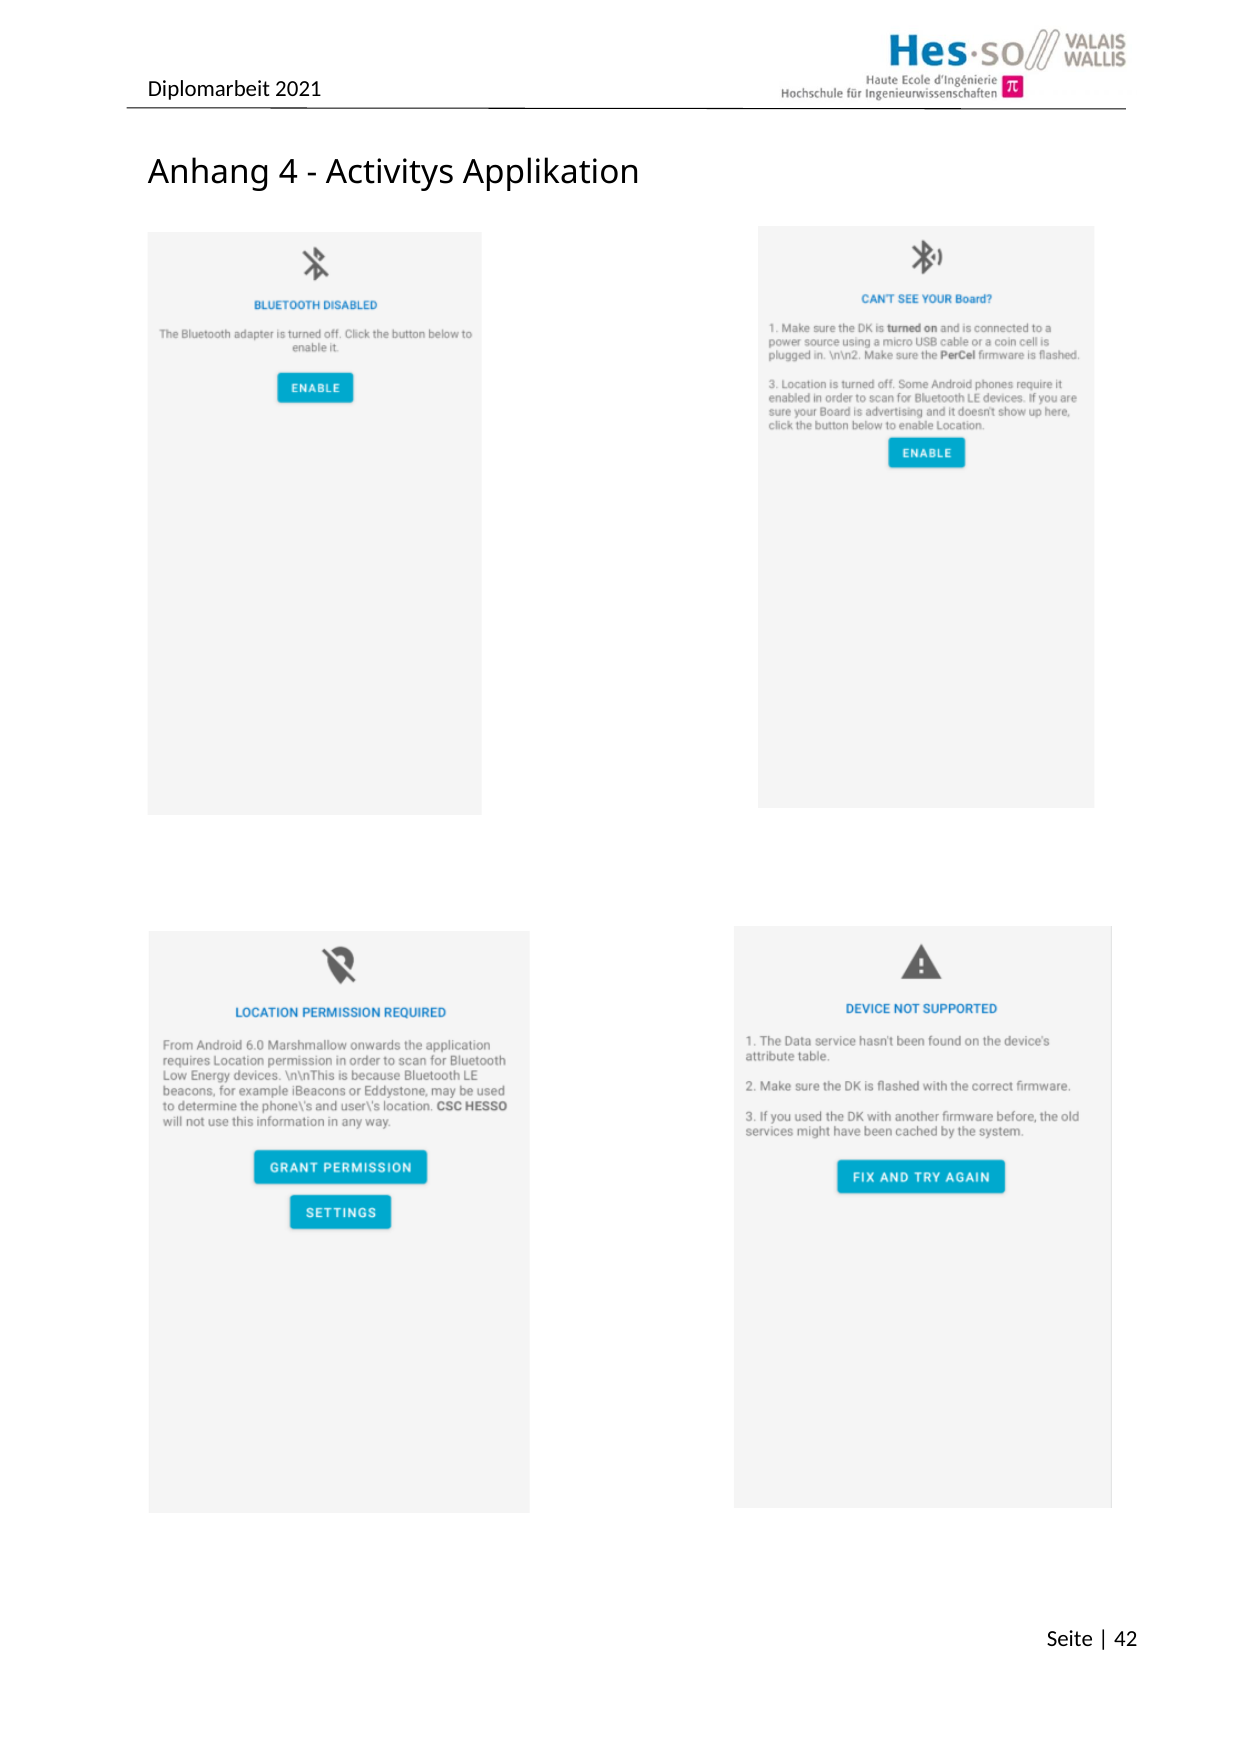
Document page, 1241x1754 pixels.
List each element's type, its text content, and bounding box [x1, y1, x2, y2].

picture [733, 926, 1112, 1508]
picture [147, 232, 482, 815]
text Anhang 4 - Activitys Applikation [148, 148, 1137, 193]
picture [148, 931, 530, 1513]
picture [771, 12, 1137, 119]
picture [758, 226, 1095, 808]
